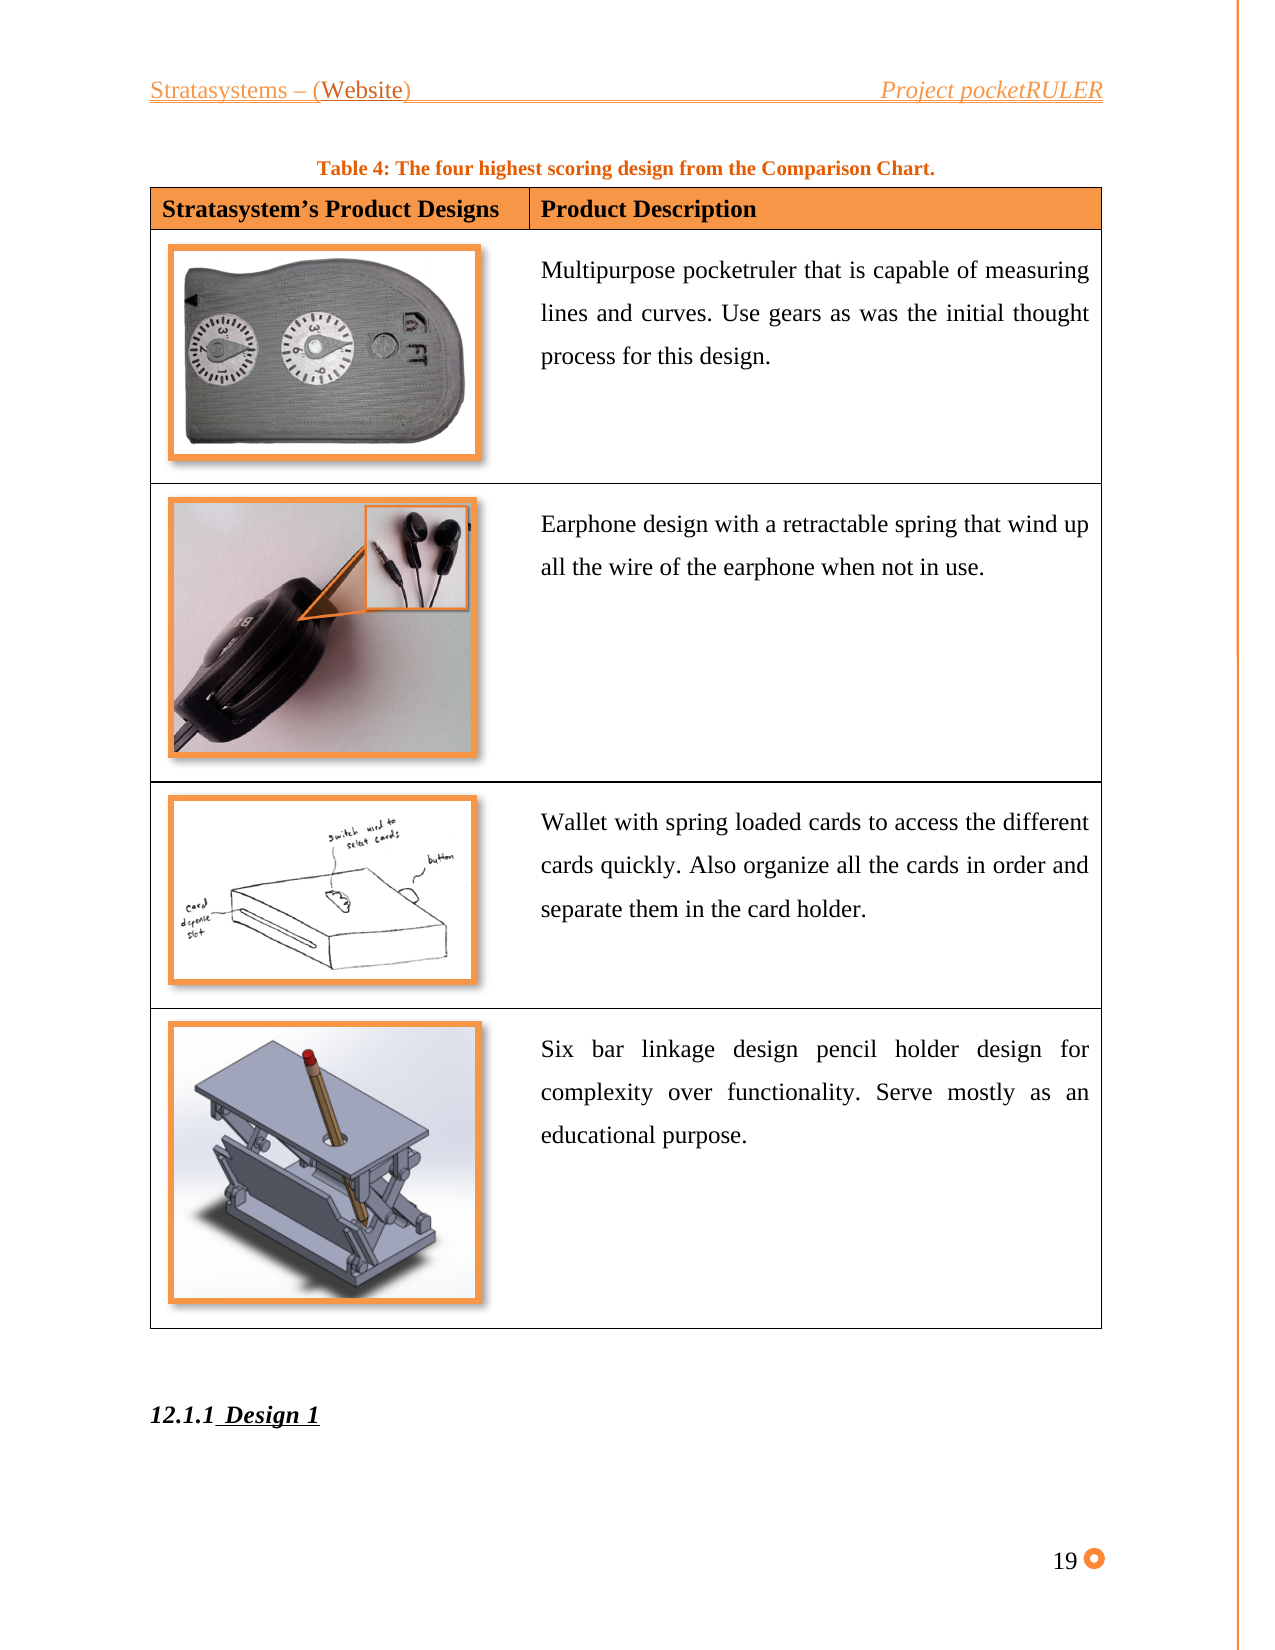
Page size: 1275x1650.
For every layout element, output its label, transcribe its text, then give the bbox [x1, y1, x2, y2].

picture [174, 801, 471, 979]
picture [174, 1027, 475, 1298]
picture [174, 503, 471, 752]
picture [174, 251, 475, 454]
subtitle Design 1 [150, 1400, 1106, 1428]
